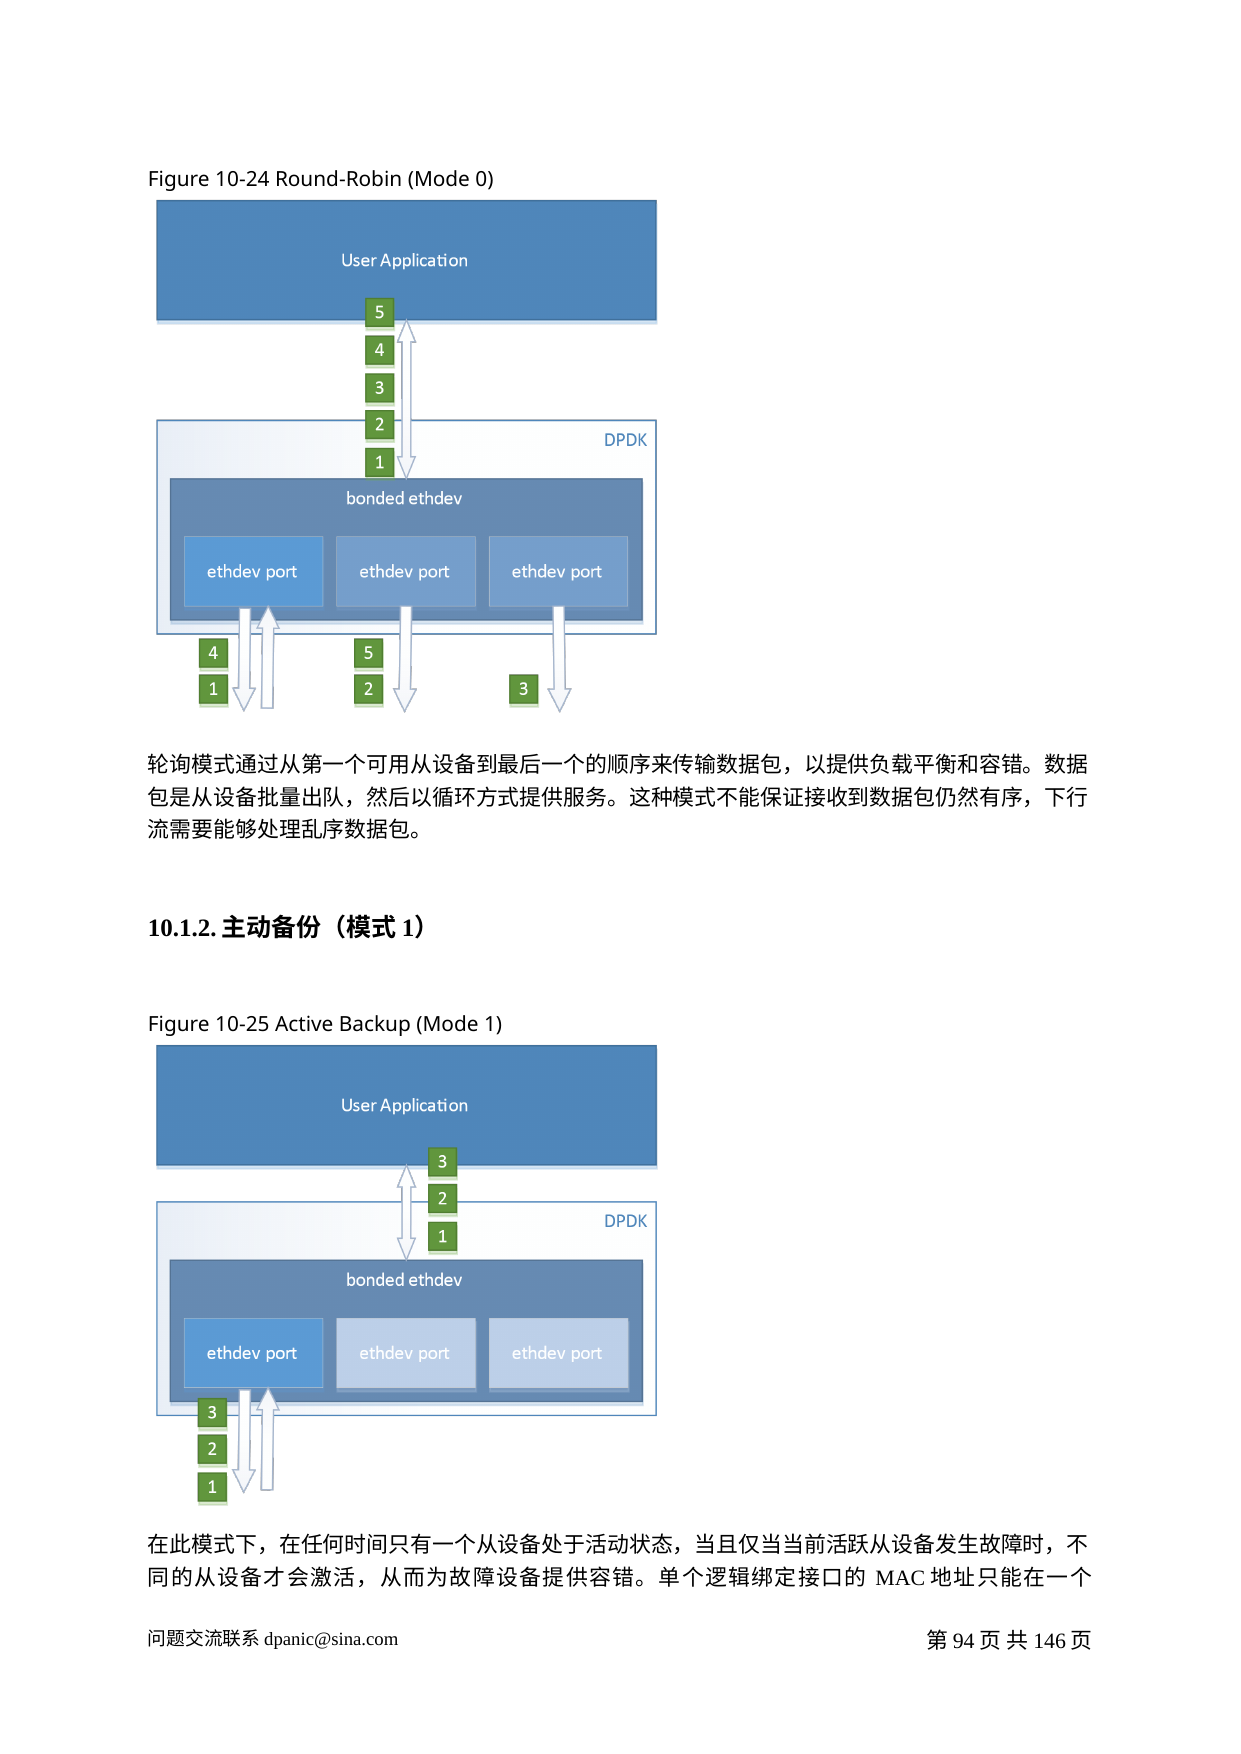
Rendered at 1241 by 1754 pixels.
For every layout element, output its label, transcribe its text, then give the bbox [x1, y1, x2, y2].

text 轮询模式通过从第一个可用从设备到最后一个的顺序来传输数据包，以提供负载平衡和容错。数据包是从设备批量出队，然后以循环方式提供服务。这种模式不能保证接收到数据包仍然有序，下行流需要能够处理乱序数据包。 [148, 747, 1092, 844]
subtitle 主动备份（模式1） [148, 893, 1092, 958]
picture [147, 1039, 667, 1515]
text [148, 1527, 1092, 1592]
picture [147, 194, 667, 717]
